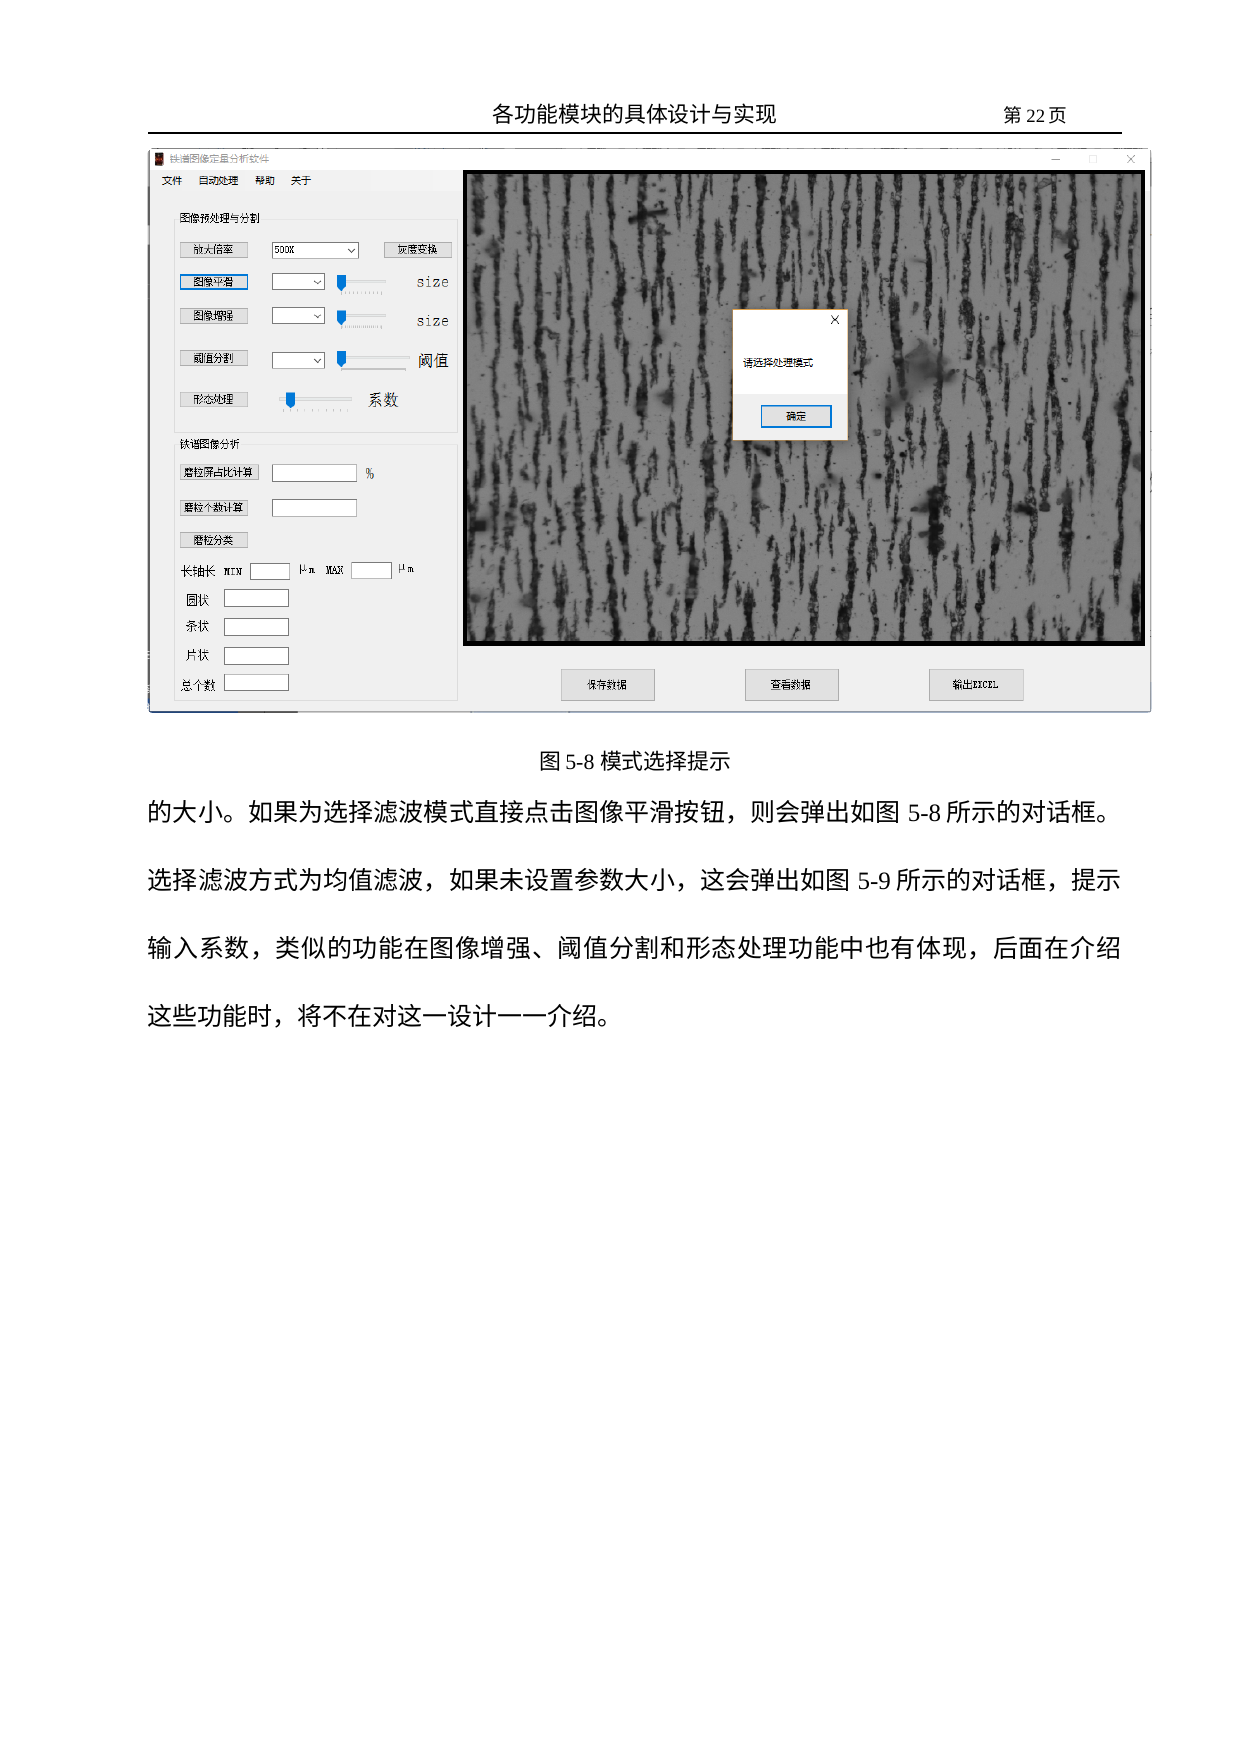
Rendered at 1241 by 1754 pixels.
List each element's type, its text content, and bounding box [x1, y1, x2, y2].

picture [147, 148, 1152, 713]
text 的大小。如果为选择滤波模式直接点击图像平滑按钮，则会弹出如图5-8所示的对话框。选择滤波方式为均值滤波，如果未设置参数大小，这会弹出如图5-9所示的对话框，提示输入系数，类似的功能在图像增强、阈值分割和形态处理功能中也有体现，后面在介绍这些功能时，将不在对这一设计一一介绍。 [148, 777, 1122, 1048]
text 图5-8 模式选择提示 [148, 743, 1122, 777]
